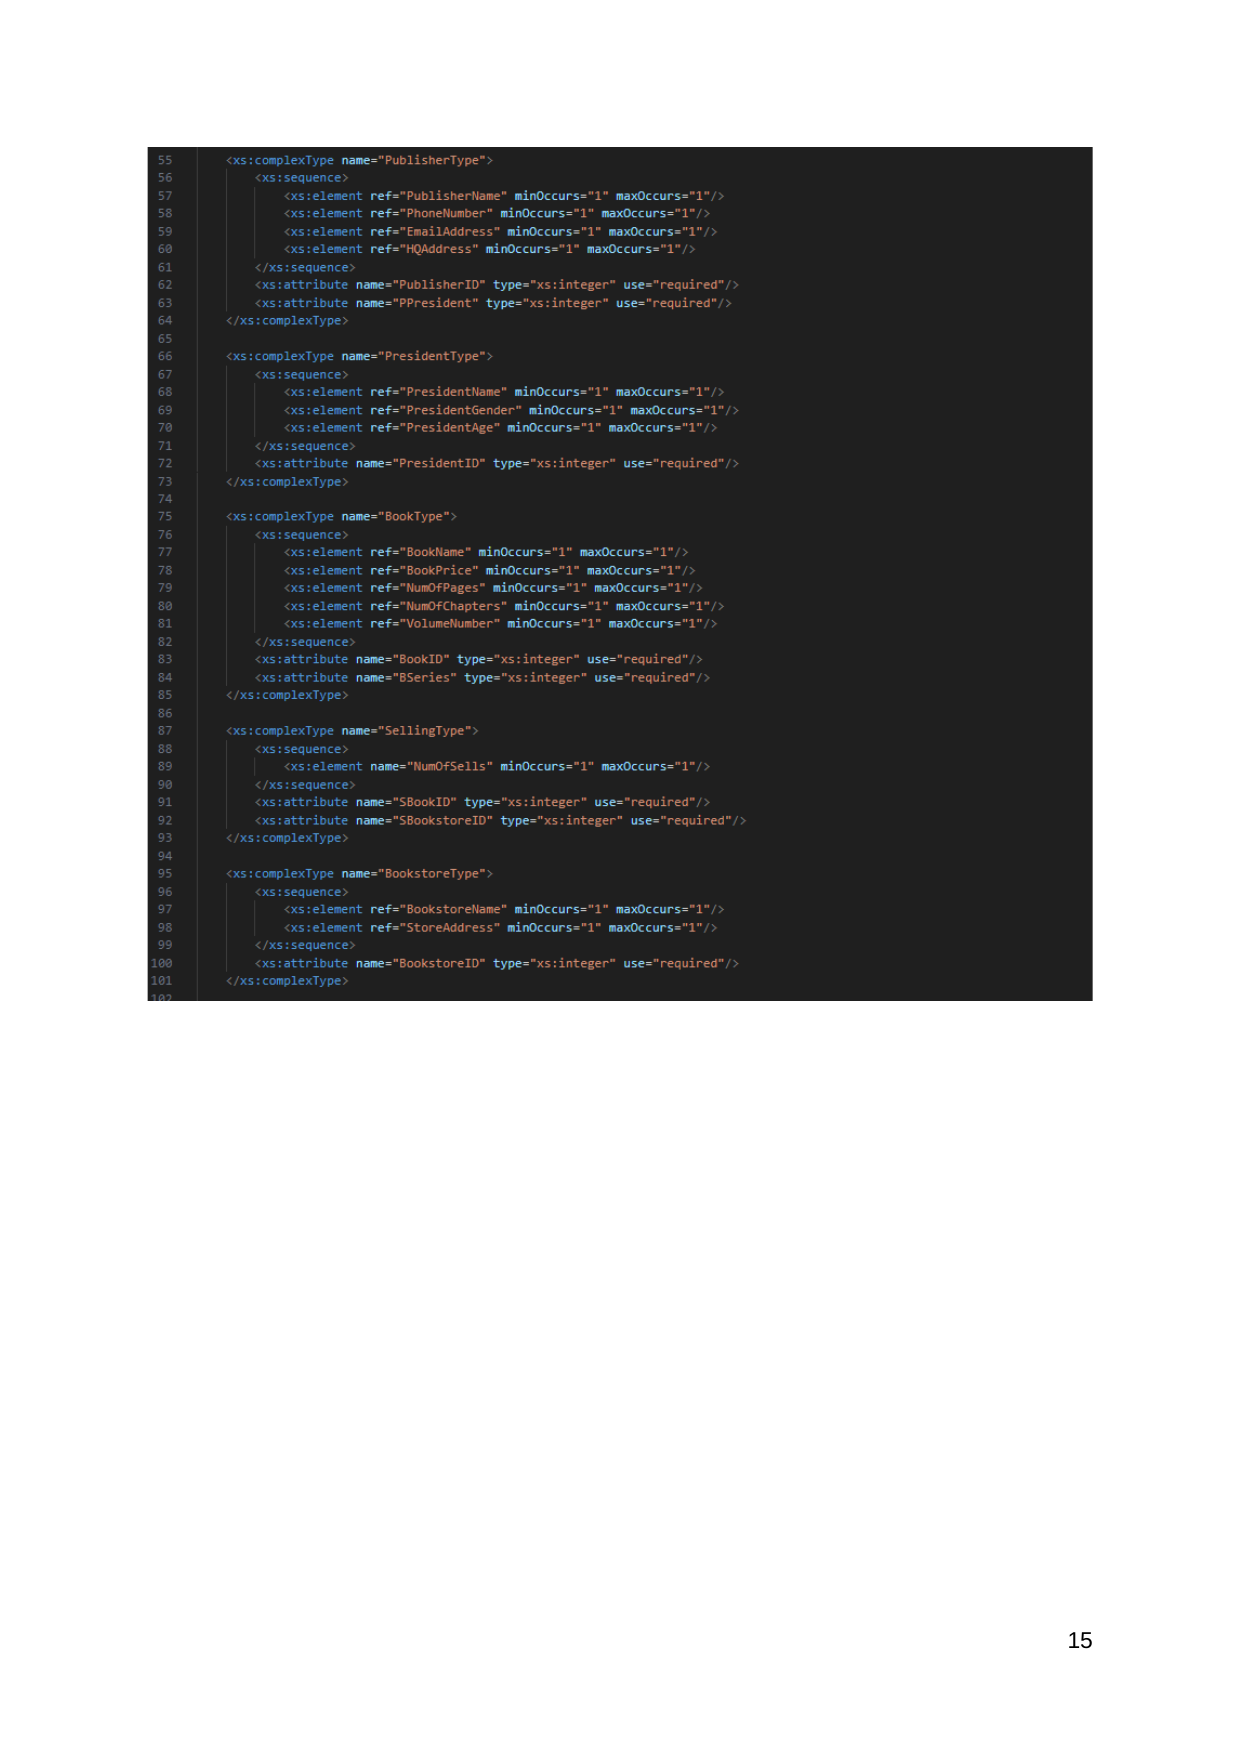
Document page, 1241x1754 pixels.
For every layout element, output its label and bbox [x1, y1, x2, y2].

picture [147, 147, 1093, 1001]
